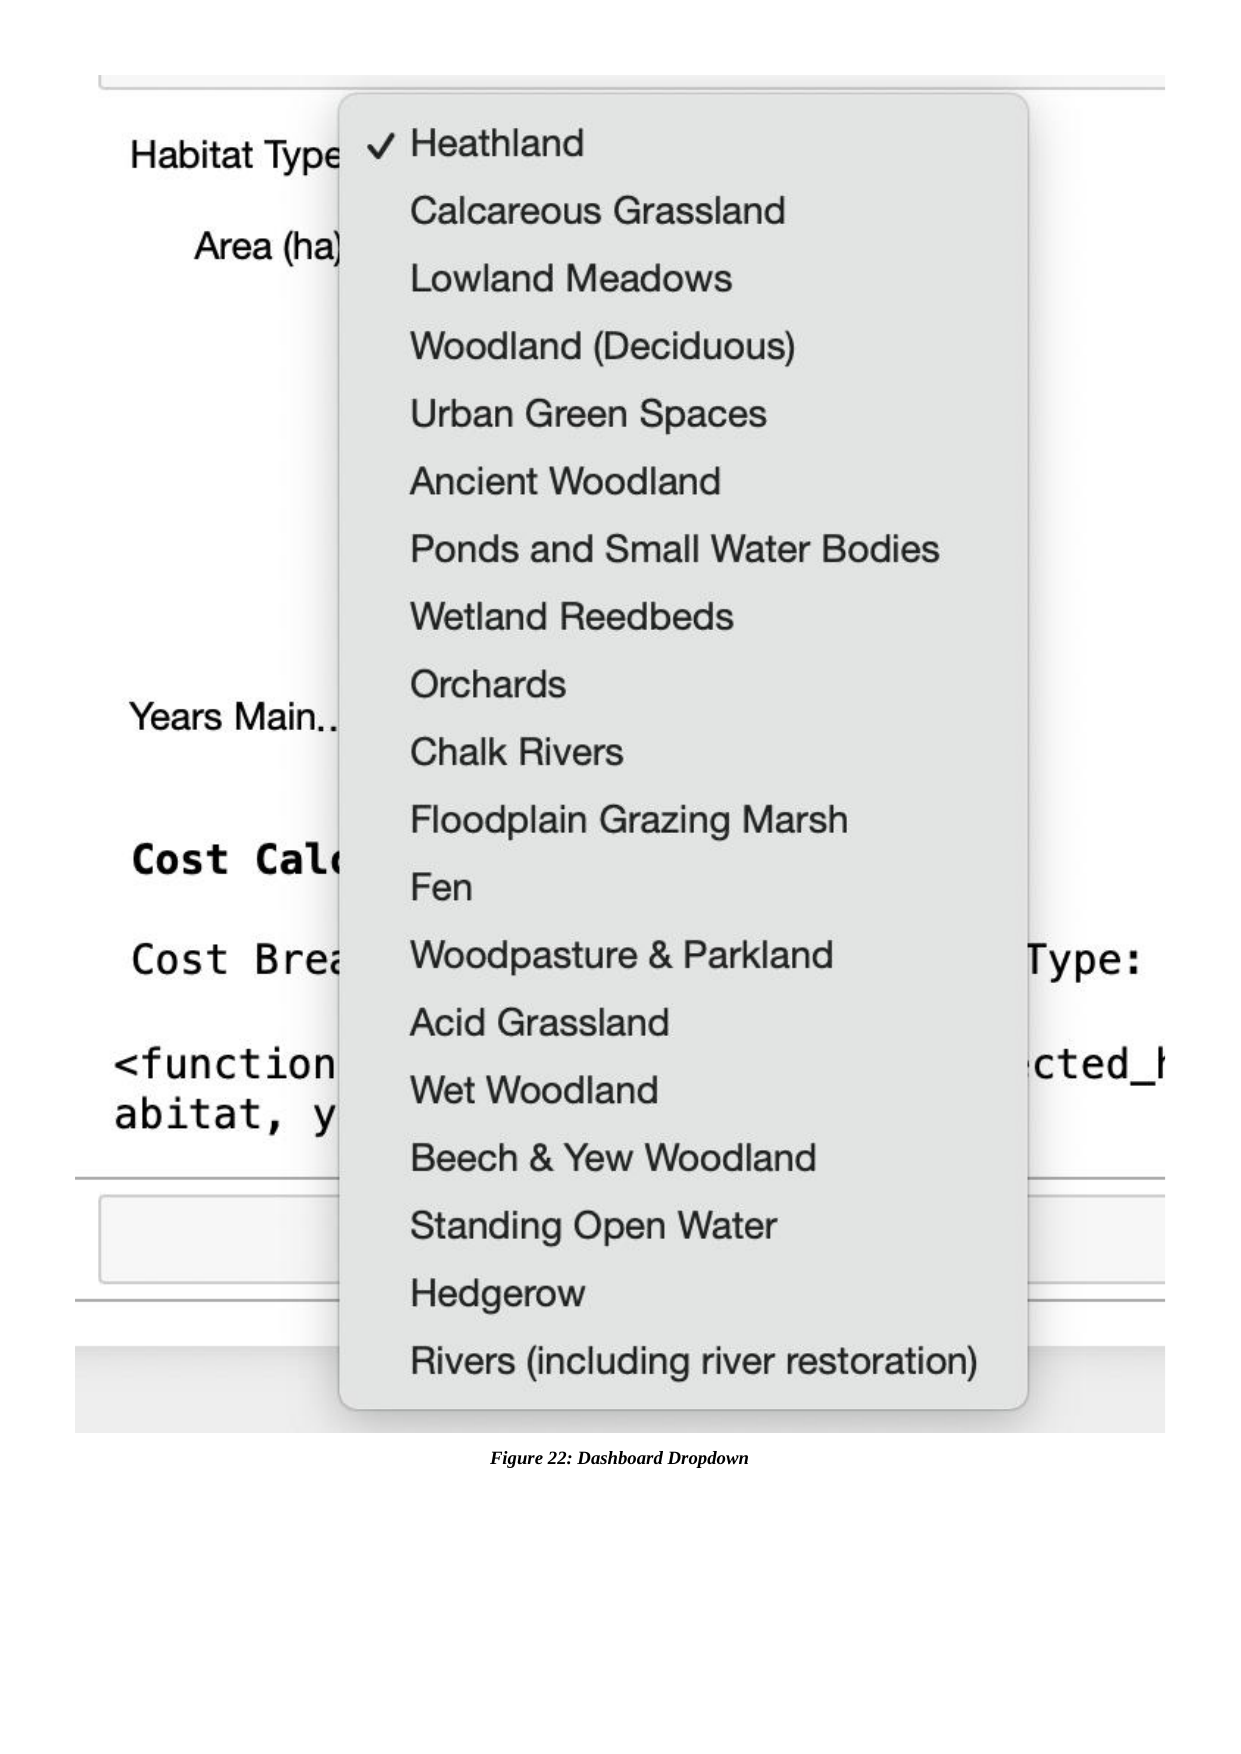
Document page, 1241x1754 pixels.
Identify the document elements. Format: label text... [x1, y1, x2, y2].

picture [75, 75, 1166, 1433]
text Figure 22: Dashboard Dropdown [75, 1447, 1165, 1468]
